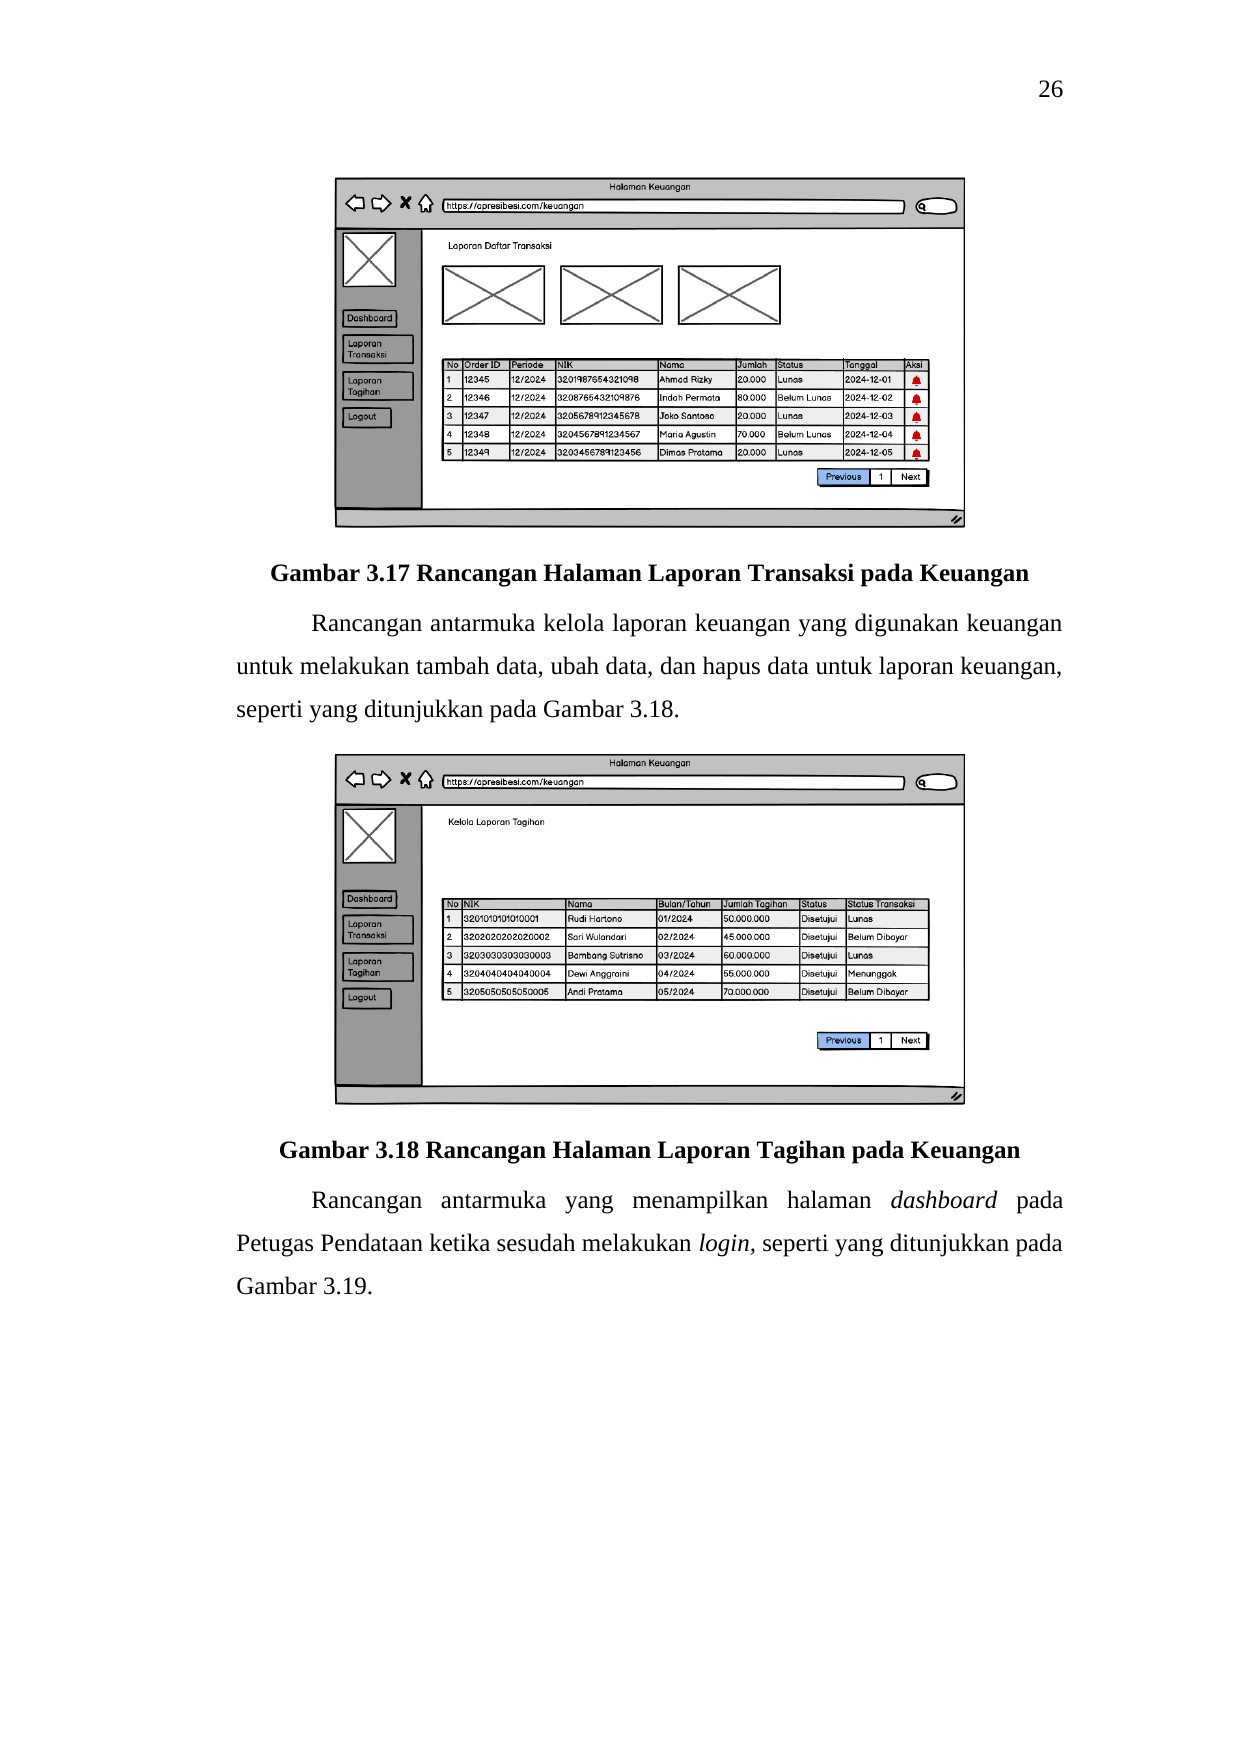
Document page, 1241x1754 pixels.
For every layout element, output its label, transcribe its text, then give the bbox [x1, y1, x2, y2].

picture [334, 177, 965, 528]
text Rancangan antarmuka yang menampilkan halaman dashboard pada Petugas Pendataan ketika sesudah melakukan login, seperti yang ditunjukkan pada Gambar 3.19. [236, 1185, 1063, 1300]
picture [334, 754, 965, 1105]
text Gambar 3.17 Rancangan Halaman Laporan Transaksi pada Keuangan [236, 558, 1063, 587]
text Gambar 3.18 Rancangan Halaman Laporan Tagihan pada Keuangan [236, 1135, 1063, 1164]
text Rancangan antarmuka kelola laporan keuangan yang digunakan keuangan untuk melakukan tambah data, ubah data, dan hapus data untuk laporan keuangan, seperti yang ditunjukkan pada Gambar 3.18. [236, 608, 1063, 723]
